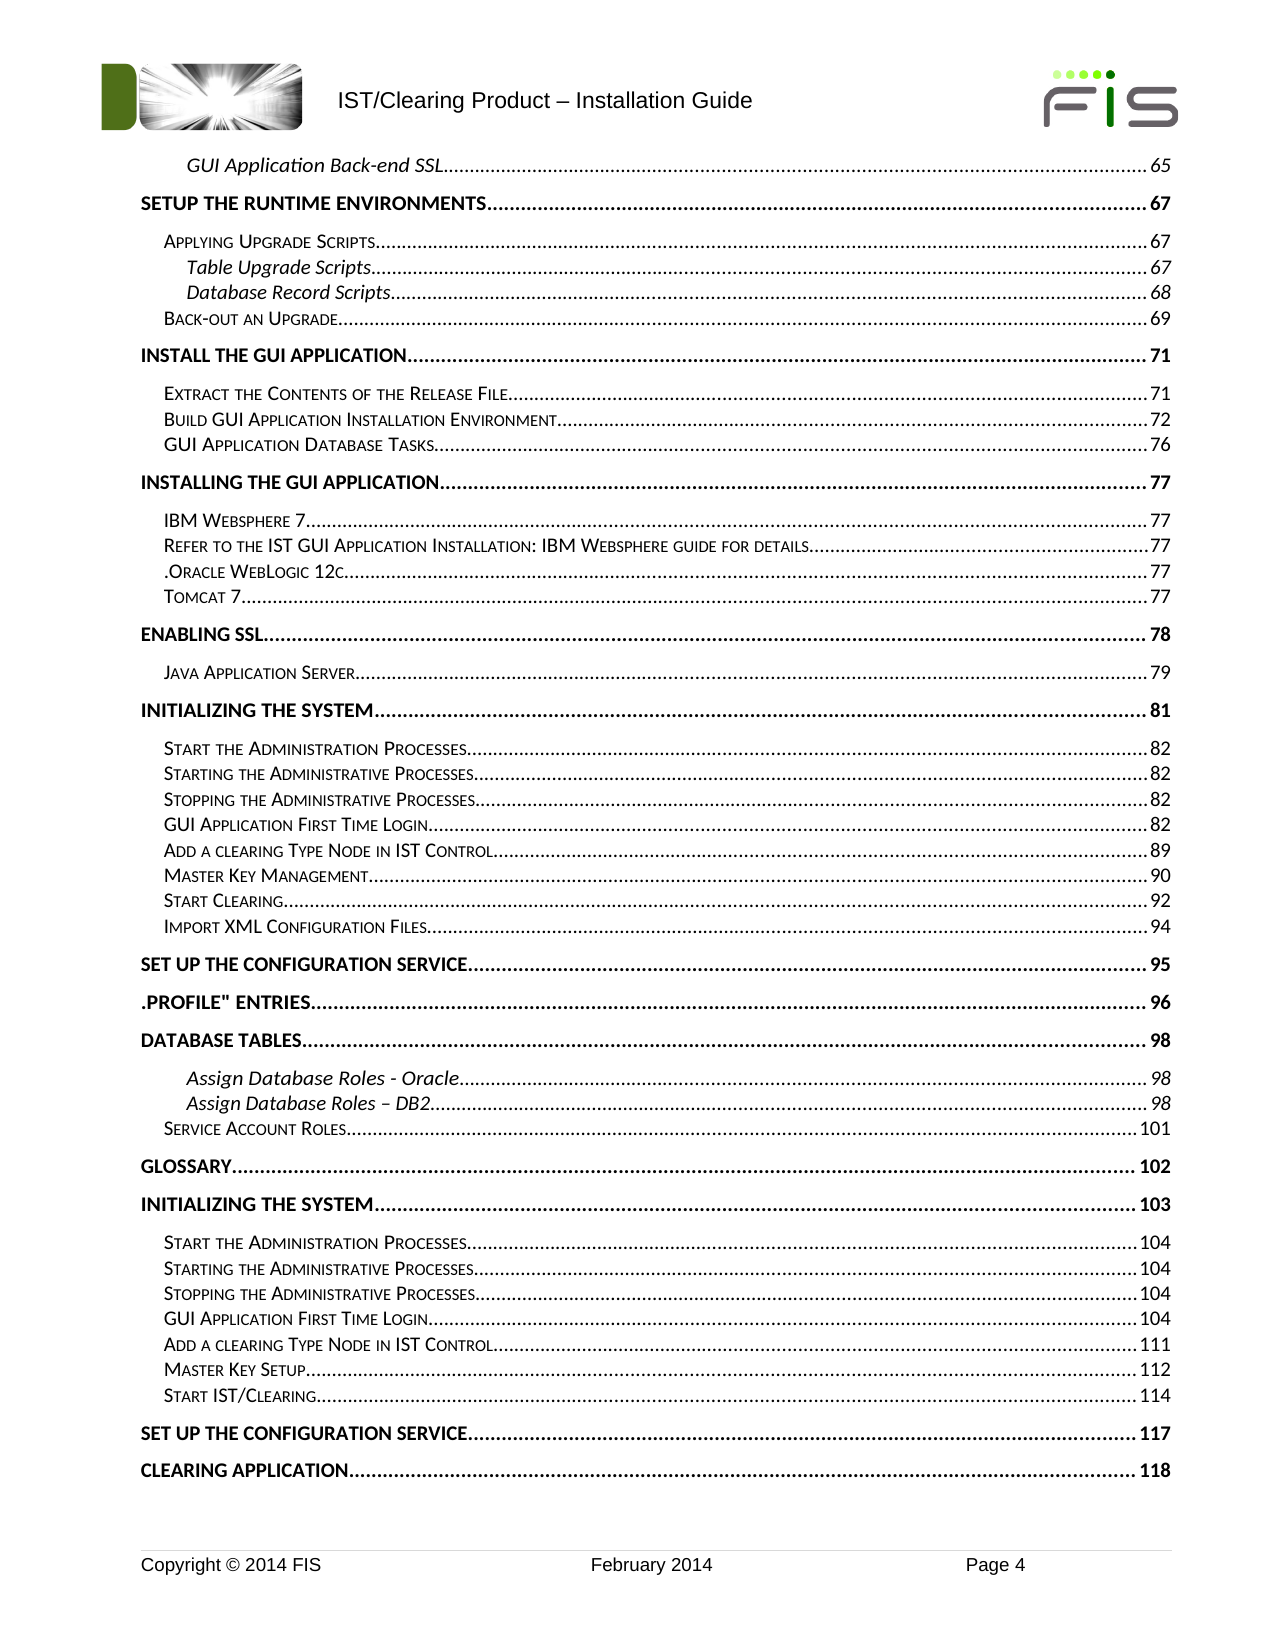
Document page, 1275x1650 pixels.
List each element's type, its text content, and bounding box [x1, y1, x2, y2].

text Table Upgrade Scripts 67 [186, 254, 1172, 279]
text Start the Administration Processes 104 [163, 1229, 1172, 1255]
text Master Key Management 90 [163, 862, 1172, 888]
text Enabling SSL 78 [141, 621, 1172, 647]
text Build GUI Application Installation Environment 72 [163, 406, 1172, 431]
text Set Up The Configuration Service 95 [141, 951, 1172, 976]
text .profile" Entries 96 [141, 989, 1172, 1014]
text .Oracle WebLogic 12c 77 [163, 558, 1172, 583]
text Starting the Administrative Processes 104 [163, 1255, 1172, 1280]
text GUI Application First Time Login 82 [163, 811, 1172, 837]
text IBM Websphere 7 77 [163, 507, 1172, 533]
text GUI Application First Time Login 104 [163, 1306, 1172, 1331]
text GUI Application Database Tasks 76 [163, 431, 1172, 457]
text Add a clearing Type Node in IST Control 89 [163, 837, 1172, 862]
text Set Up The Configuration Service 117 [141, 1420, 1172, 1445]
text Stopping the Administrative Processes 82 [163, 786, 1172, 811]
text Database Tables 98 [141, 1027, 1172, 1052]
text Extract the Contents of the Release File 71 [163, 381, 1172, 406]
text Setup the Runtime Environments 67 [141, 191, 1172, 216]
text Clearing Application 118 [141, 1458, 1172, 1483]
text Installing the GUI Application 77 [141, 469, 1172, 495]
text Java Application Server 79 [163, 659, 1172, 685]
text Install the GUI Application 71 [141, 343, 1172, 368]
text Database Record Scripts 68 [186, 279, 1172, 305]
picture [101, 51, 313, 146]
text Assign Database Roles – DB2 98 [186, 1090, 1172, 1116]
text Assign Database Roles - Oracle 98 [186, 1065, 1172, 1090]
text Tomcat 7 77 [163, 583, 1172, 609]
text Service Account Roles 101 [163, 1116, 1172, 1141]
text Applying Upgrade Scripts 67 [163, 228, 1172, 254]
text Stopping the Administrative Processes 104 [163, 1280, 1172, 1306]
text Initializing the System 103 [141, 1191, 1172, 1217]
text GUI Application Back-end SSL 65 [186, 153, 1172, 178]
text Back-out an Upgrade 69 [163, 305, 1172, 330]
picture [1043, 70, 1179, 127]
text Master Key Setup 112 [163, 1356, 1172, 1382]
text Refer to the IST GUI Application Installation: IBM Websphere guide for details 77 [163, 533, 1172, 558]
text Glossary 102 [141, 1153, 1172, 1179]
text Add a clearing Type Node in IST Control 111 [163, 1331, 1172, 1356]
text Starting the Administrative Processes 82 [163, 761, 1172, 786]
text Initializing the System 81 [141, 697, 1172, 723]
text Start IST/Clearing 114 [163, 1382, 1172, 1407]
text Start the Administration Processes 82 [163, 735, 1172, 761]
text Start Clearing 92 [163, 888, 1172, 913]
text Import XML Configuration Files 94 [163, 913, 1172, 938]
